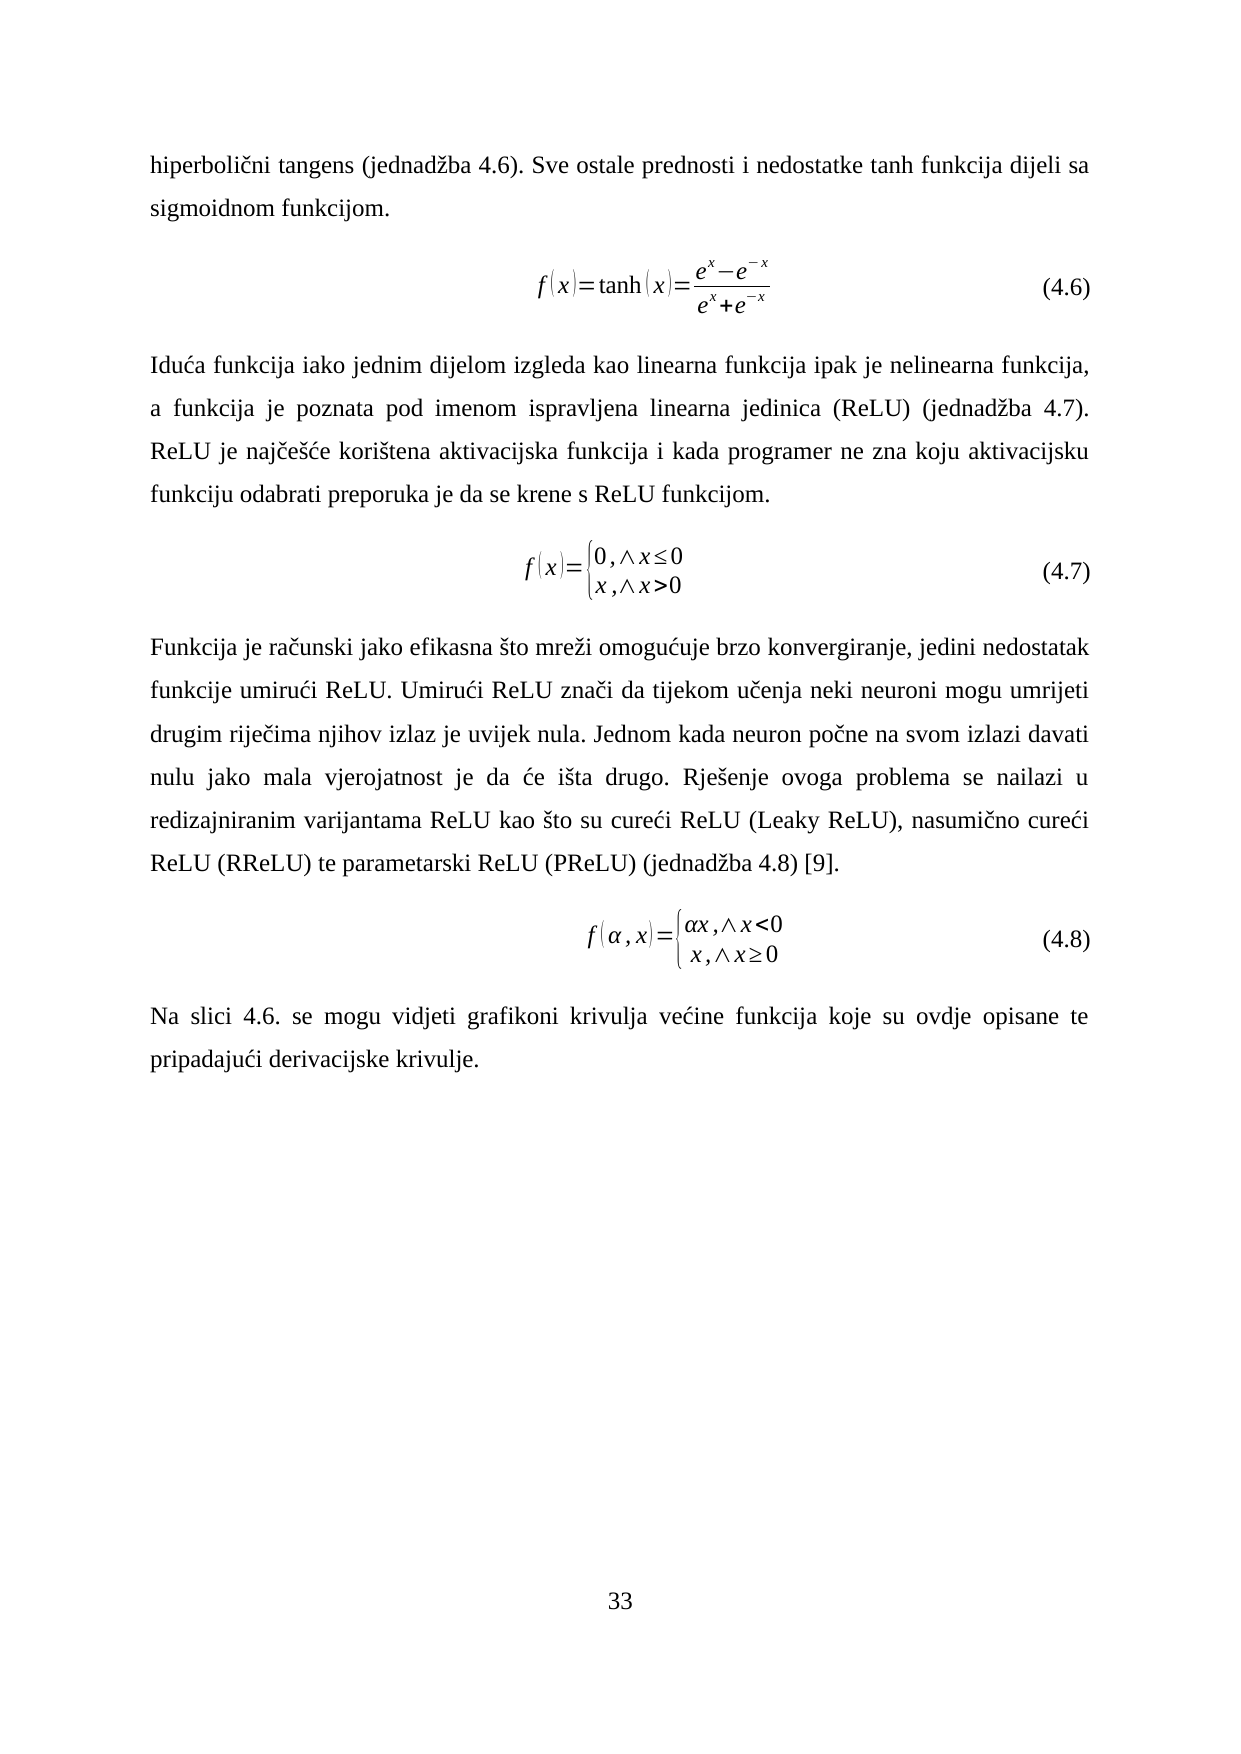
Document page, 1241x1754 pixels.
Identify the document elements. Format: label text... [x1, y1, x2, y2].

text (4.8) [150, 908, 1090, 970]
text (4.6) [150, 253, 1090, 319]
text Na slici 4.6. se mogu vidjeti grafikoni krivulja većine funkcija koje su ovdje opisane te pripadajući derivacijske krivulje. [150, 1001, 1090, 1073]
text Funkcija je računski jako efikasna što mreži omogućuje brzo konvergiranje, jedini nedostatak funkcije umirući ReLU. Umirući ReLU znači da tijekom učenja neki neuroni mogu umrijeti drugim riječima njihov izlaz je uvijek nula. Jednom kada neuron počne na svom izlazi davati nulu jako mala vjerojatnost je da će išta drugo. Rješenje ovoga problema se nailazi u redizajniranim varijantama ReLU kao što su cureći ReLU (Leaky ReLU), nasumično cureći ReLU (RReLU) te parametarski ReLU (PReLU) (jednadžba 4.8) [9]. [150, 632, 1090, 877]
text Iduća funkcija iako jednim dijelom izgleda kao linearna funkcija ipak je nelinearna funkcija, a funkcija je poznata pod imenom ispravljena linearna jedinica (ReLU) (jednadžba 4.7). ReLU je najčešće korištena aktivacijska funkcija i kada programer ne zna koju aktivacijsku funkciju odabrati preporuka je da se krene s ReLU funkcijom. [150, 350, 1090, 508]
text (4.7) [150, 539, 1090, 601]
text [150, 150, 1090, 222]
